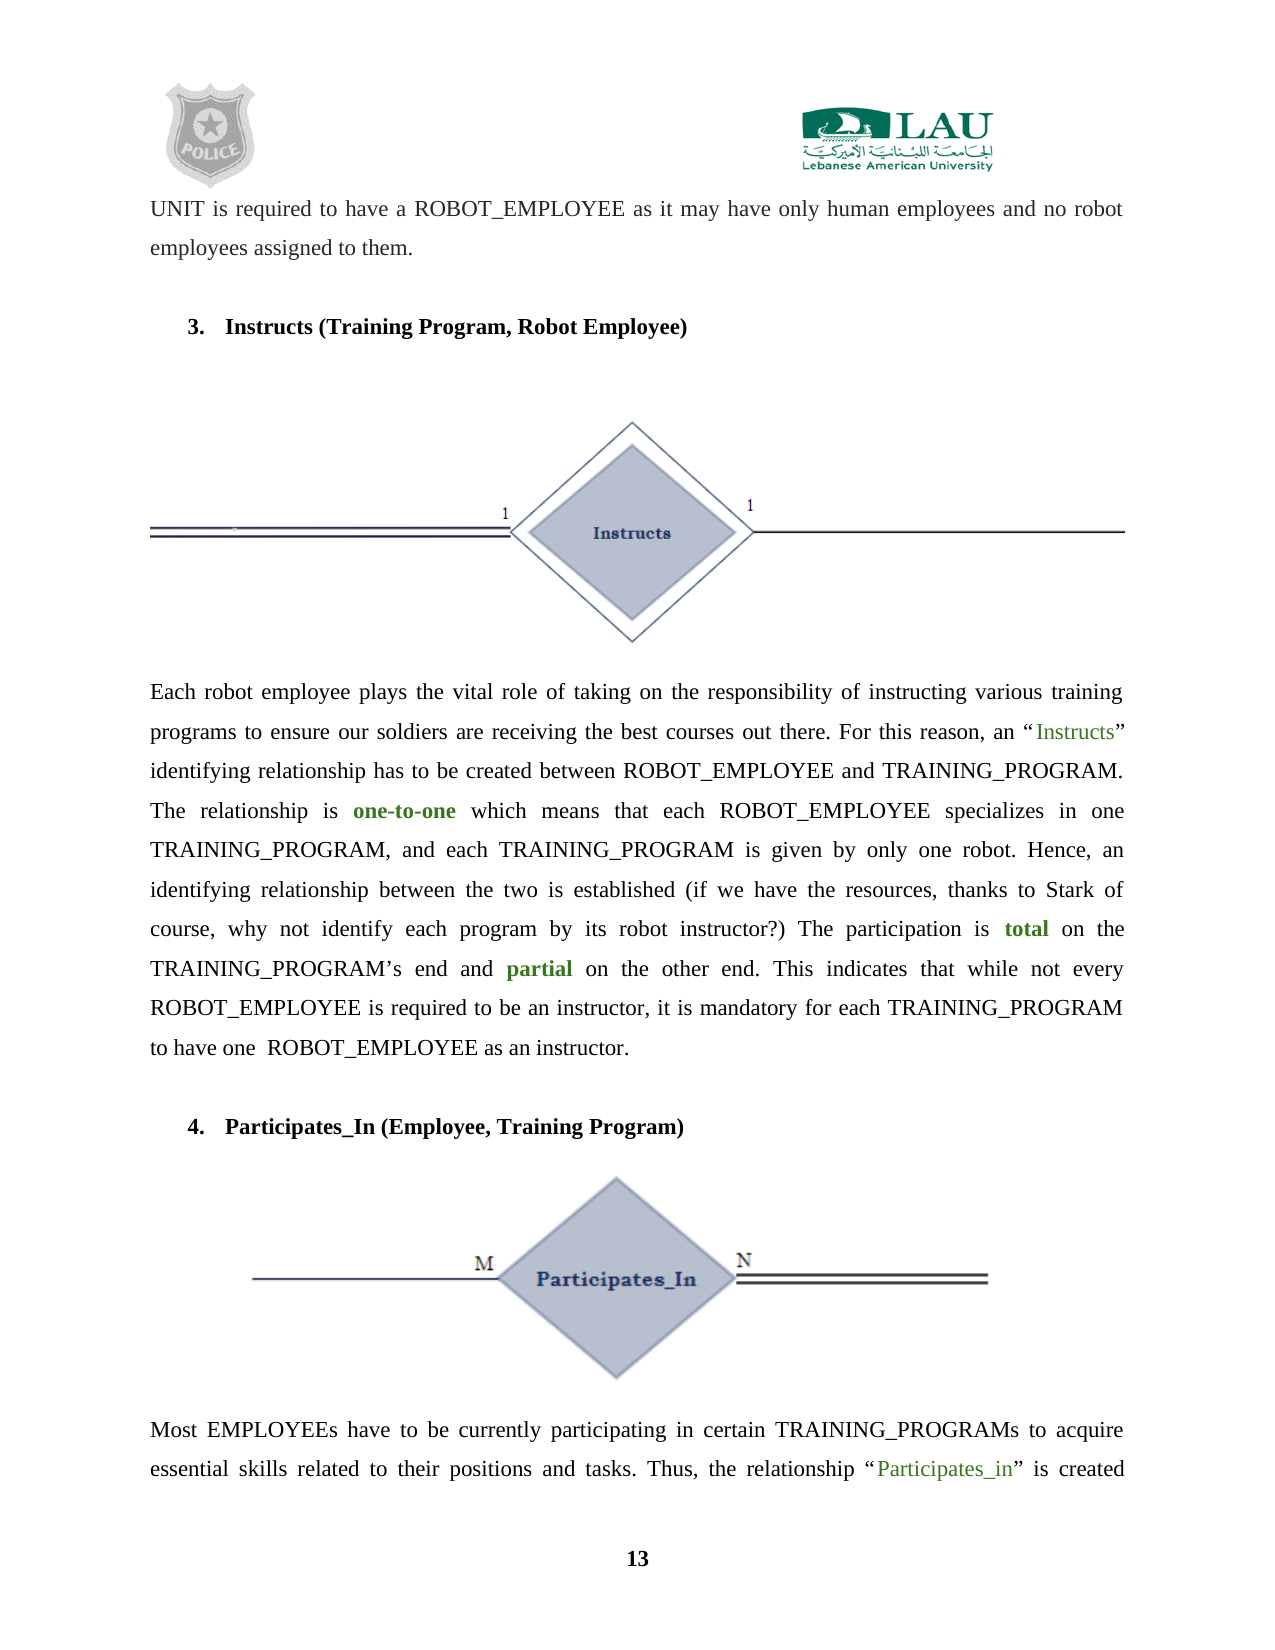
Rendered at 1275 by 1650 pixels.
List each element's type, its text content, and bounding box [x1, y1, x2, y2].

picture [150, 75, 272, 192]
subtitle Instructs (Training Program, Robot Employee) [187, 313, 1125, 340]
picture [150, 1152, 1064, 1403]
picture [150, 392, 1125, 666]
subtitle Participates_In (Employee, Training Program) [187, 1113, 1125, 1139]
picture [778, 87, 1026, 192]
text Each robot employee plays the vital role of taking on the responsibility of instructing various training programs to ensure our soldiers are receiving the best courses out there. For this reason, an “Instructs” identifying relationship has to be created between ROBOT_EMPLOYEE and TRAINING_PROGRAM. The relationship is one-to-one which means that each ROBOT_EMPLOYEE specializes in one TRAINING_PROGRAM, and each TRAINING_PROGRAM is given by only one robot. Hence, an identifying relationship between the two is established (if we have the resources, thanks to Stark of course, why not identify each program by its robot instructor?) The participation is total on the TRAINING_PROGRAM’s end and partial on the other end. This indicates that while not every ROBOT_EMPLOYEE is required to be an instructor, it is mandatory for each TRAINING_PROGRAM to have one ROBOT_EMPLOYEE as an instructor. [150, 678, 1125, 1060]
